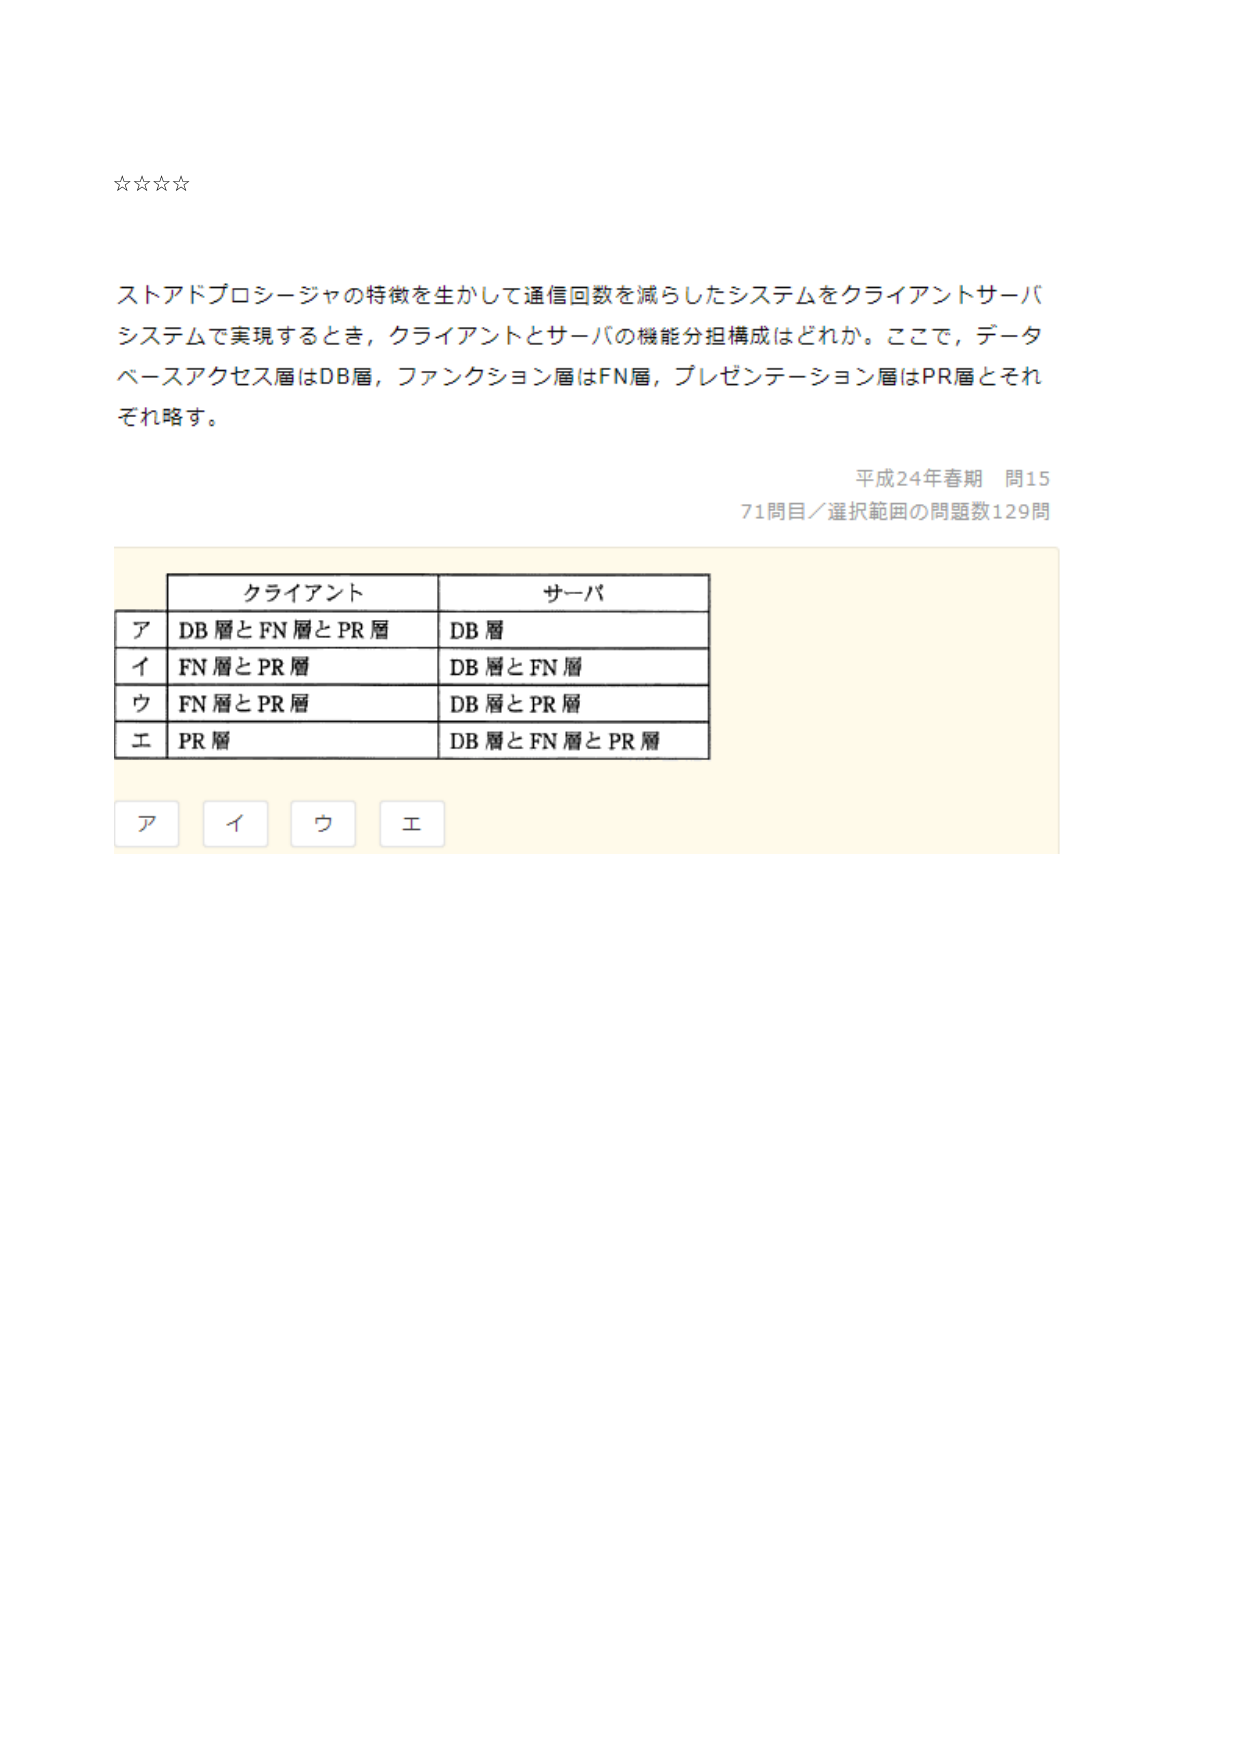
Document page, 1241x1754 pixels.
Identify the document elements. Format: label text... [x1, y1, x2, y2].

picture [114, 277, 1063, 854]
text ☆☆☆☆ [112, 164, 1128, 202]
